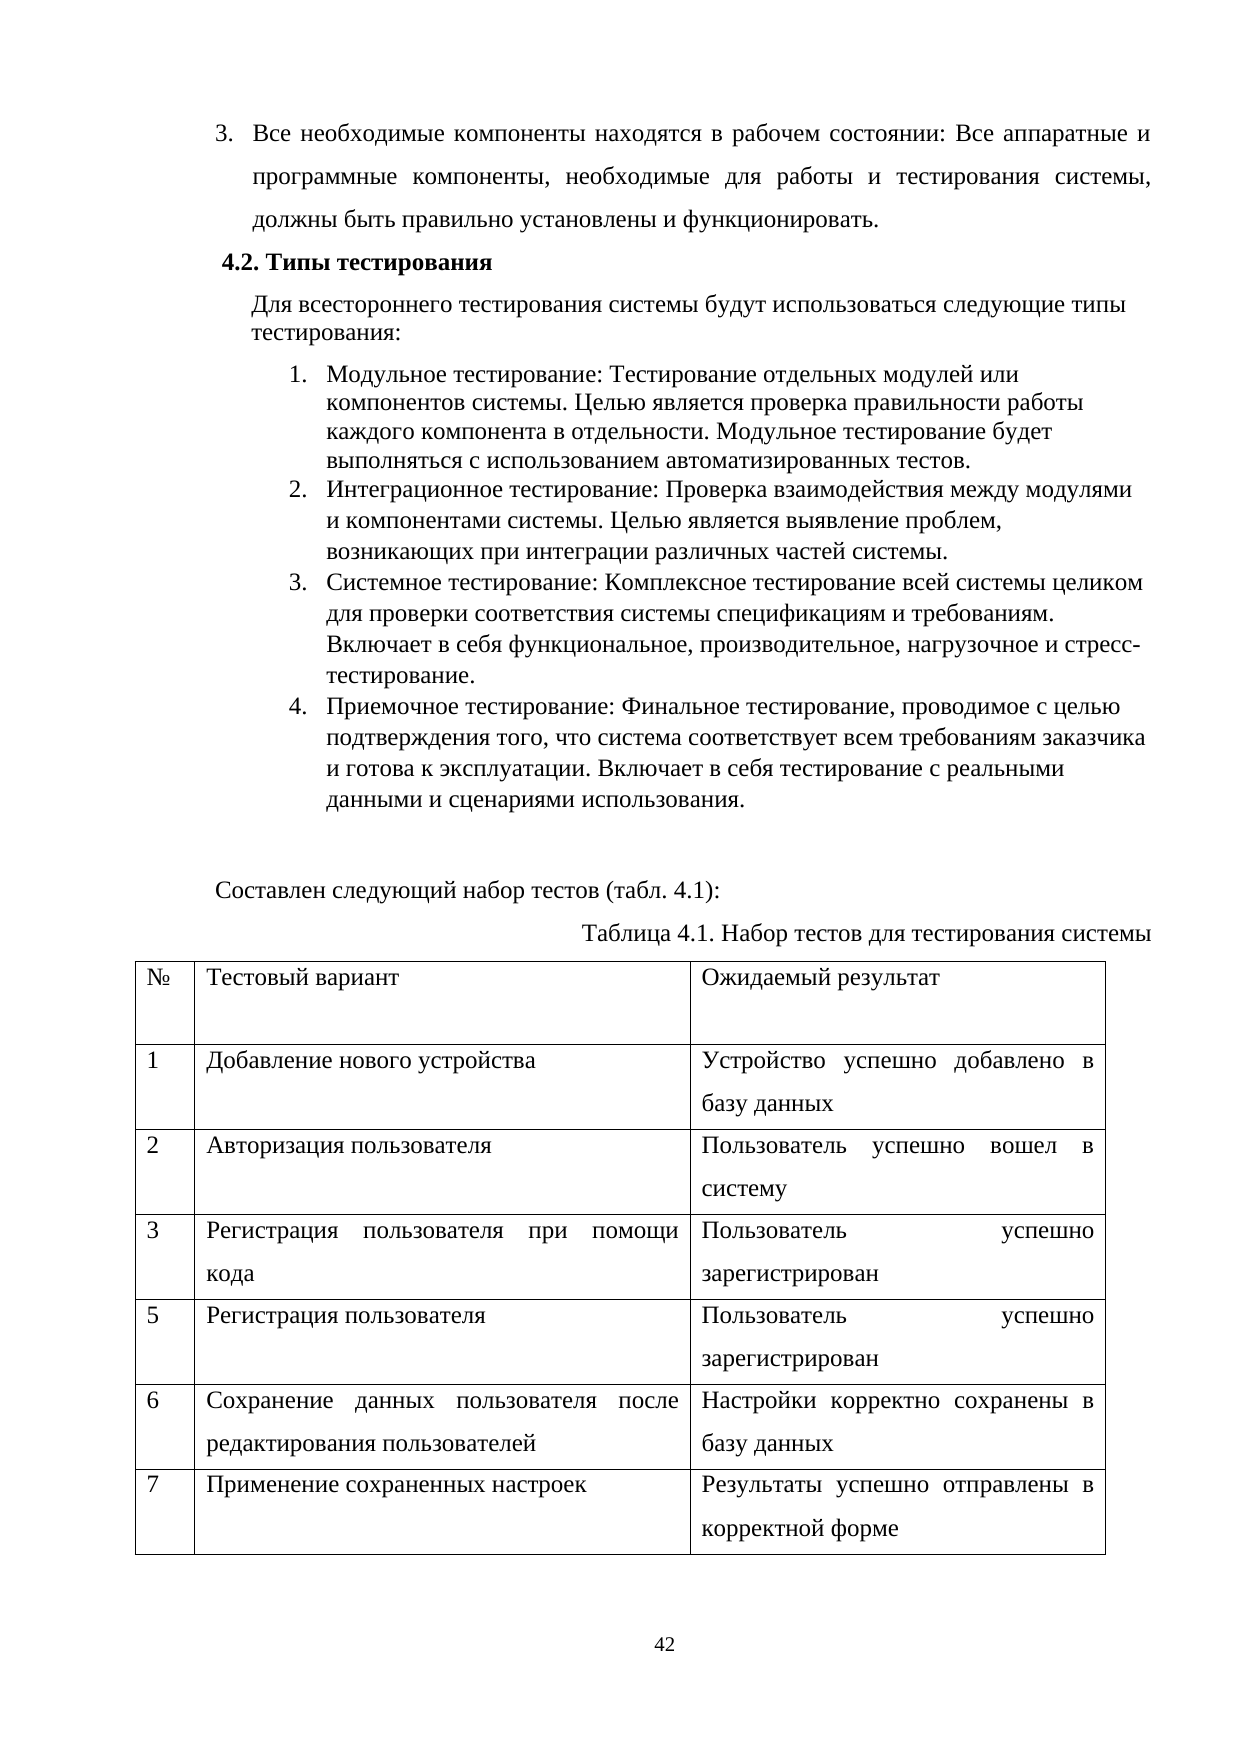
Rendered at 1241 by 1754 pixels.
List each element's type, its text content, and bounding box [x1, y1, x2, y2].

table_cell Сохранение данных пользователя после редактирования пользователей [195, 1385, 690, 1468]
table_header Ожидаемый результат [691, 962, 1105, 1044]
table_cell Устройство успешно добавлено в базу данных [691, 1045, 1105, 1129]
list Все необходимые компоненты находятся в рабочем состоянии: Все аппаратные и программные компоненты, необходимые для работы и тестирования системы, должны быть правильно установлены и функционировать. [215, 118, 1152, 233]
table_cell Регистрация пользователя [195, 1300, 690, 1384]
list Модульное тестирование: Тестирование отдельных модулей или компонентов системы. Целью является проверка правильности работы каждого компонента в отдельности. Модульное тестирование будет выполняться с использованием автоматизированных тестов. [288, 359, 1152, 474]
table_cell Пользователь успешно зарегистрирован [691, 1215, 1105, 1299]
table_cell Добавление нового устройства [195, 1045, 690, 1129]
table_cell 5 [136, 1300, 194, 1384]
table_cell 7 [136, 1470, 194, 1553]
text Составлен следующий набор тестов (табл. 4.1): [177, 875, 1152, 904]
subtitle 4.2. Типы тестирования [222, 247, 1152, 276]
list Приемочное тестирование: Финальное тестирование, проводимое с целью подтверждения того, что система соответствует всем требованиям заказчика и готова к эксплуатации. Включает в себя тестирование с реальными данными и сценариями использования. [288, 691, 1152, 813]
list Системное тестирование: Комплексное тестирование всей системы целиком для проверки соответствия системы спецификациям и требованиям. Включает в себя функциональное, производительное, нагрузочное и стресс-тестирование. [288, 567, 1152, 689]
table_cell 3 [136, 1215, 194, 1299]
table_cell Результаты успешно отправлены в корректной форме [691, 1470, 1105, 1553]
list Интеграционное тестирование: Проверка взаимодействия между модулями и компонентами системы. Целью является выявление проблем, возникающих при интеграции различных частей системы. [288, 474, 1152, 564]
table_cell Настройки корректно сохранены в базу данных [691, 1385, 1105, 1468]
table_cell Регистрация пользователя при помощи кода [195, 1215, 690, 1299]
table_cell 2 [136, 1130, 194, 1214]
table_cell Пользователь успешно вошел в систему [691, 1130, 1105, 1214]
table_header Тестовый вариант [195, 962, 690, 1044]
text Для всестороннего тестирования системы будут использоваться следующие типы тестирования: [251, 289, 1152, 346]
table_cell Авторизация пользователя [195, 1130, 690, 1214]
table_cell 6 [136, 1385, 194, 1468]
table_cell 1 [136, 1045, 194, 1129]
table_header № [136, 962, 194, 1044]
table_cell Пользователь успешно зарегистрирован [691, 1300, 1105, 1384]
text Таблица 4.1. Набор тестов для тестирования системы [177, 918, 1152, 947]
table_cell Применение сохраненных настроек [195, 1470, 690, 1553]
